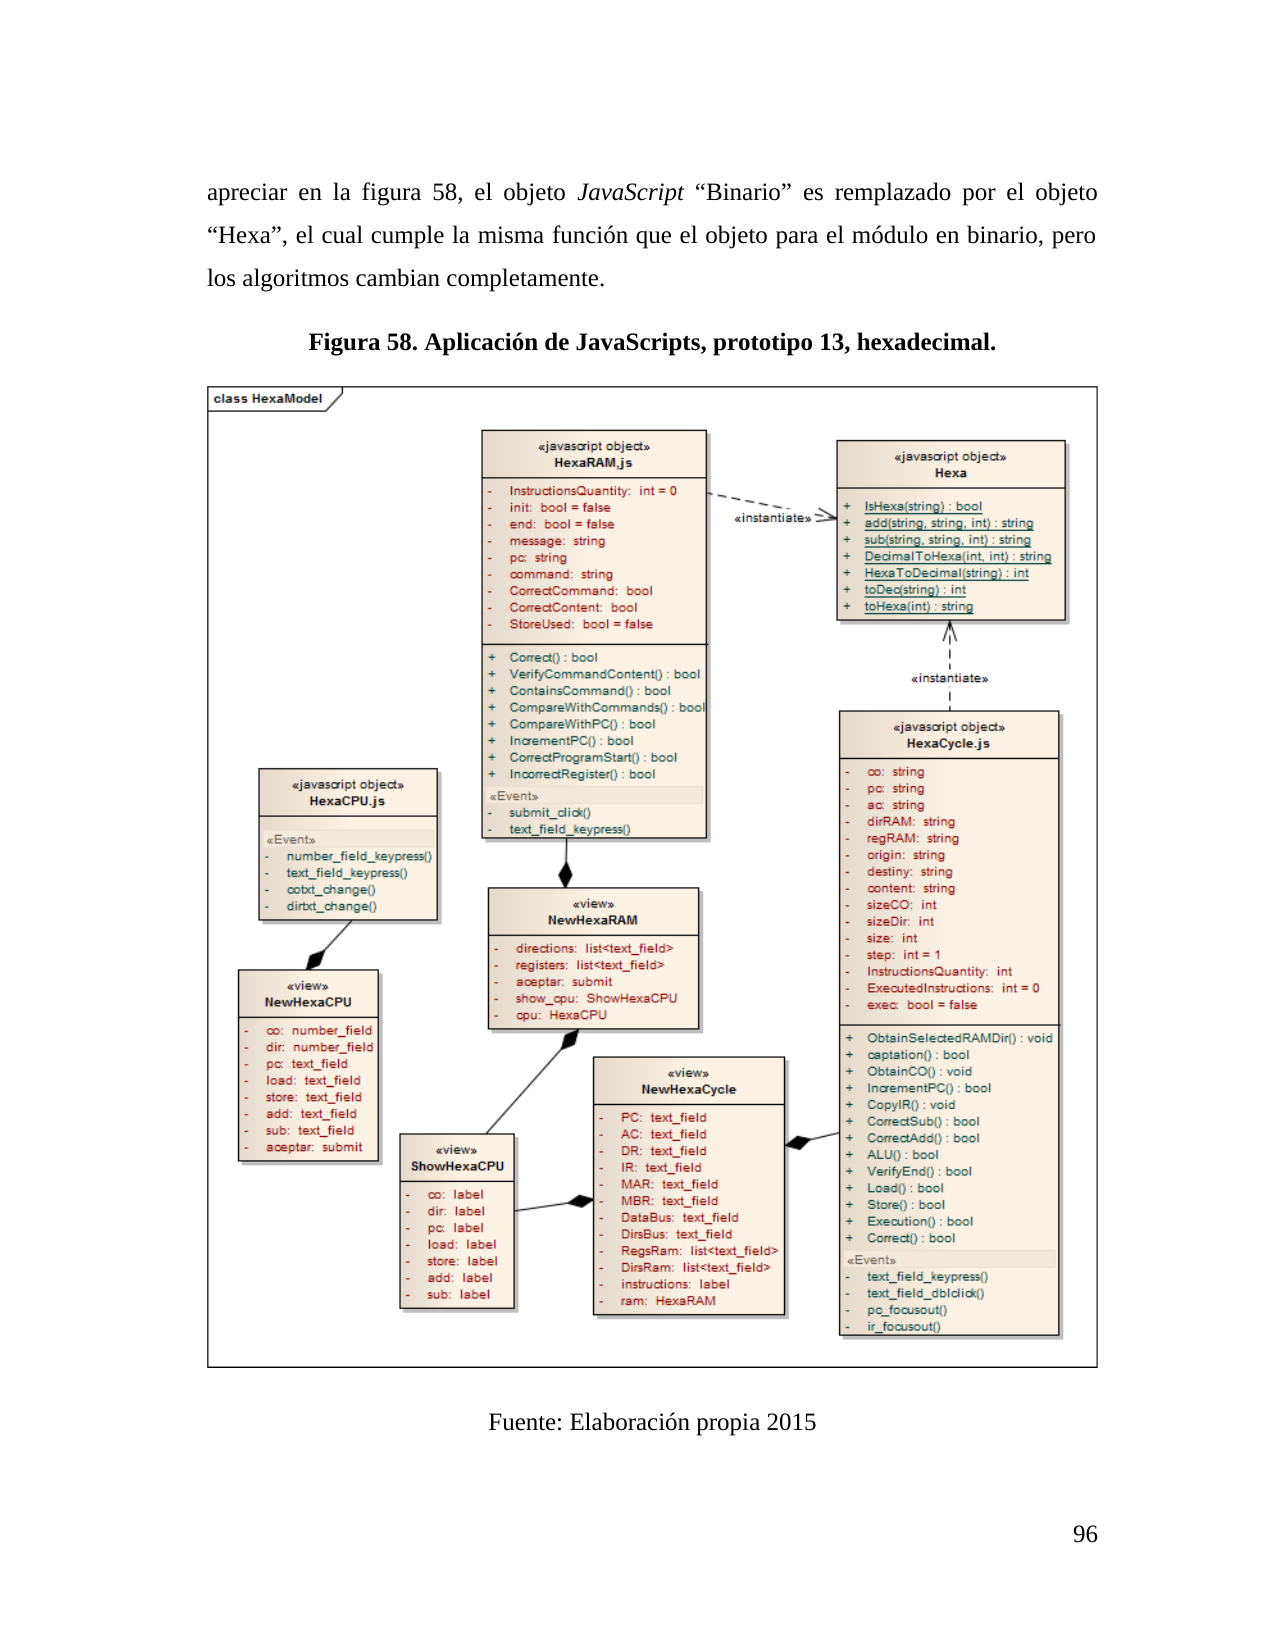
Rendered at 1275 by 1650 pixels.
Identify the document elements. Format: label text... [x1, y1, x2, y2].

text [207, 177, 1098, 292]
subtitle Figura 58. Aplicación de JavaScripts, prototipo 13, hexadecimal. [207, 327, 1098, 356]
picture [206, 385, 1098, 1368]
text Fuente: Elaboración propia 2015 [207, 1407, 1098, 1436]
